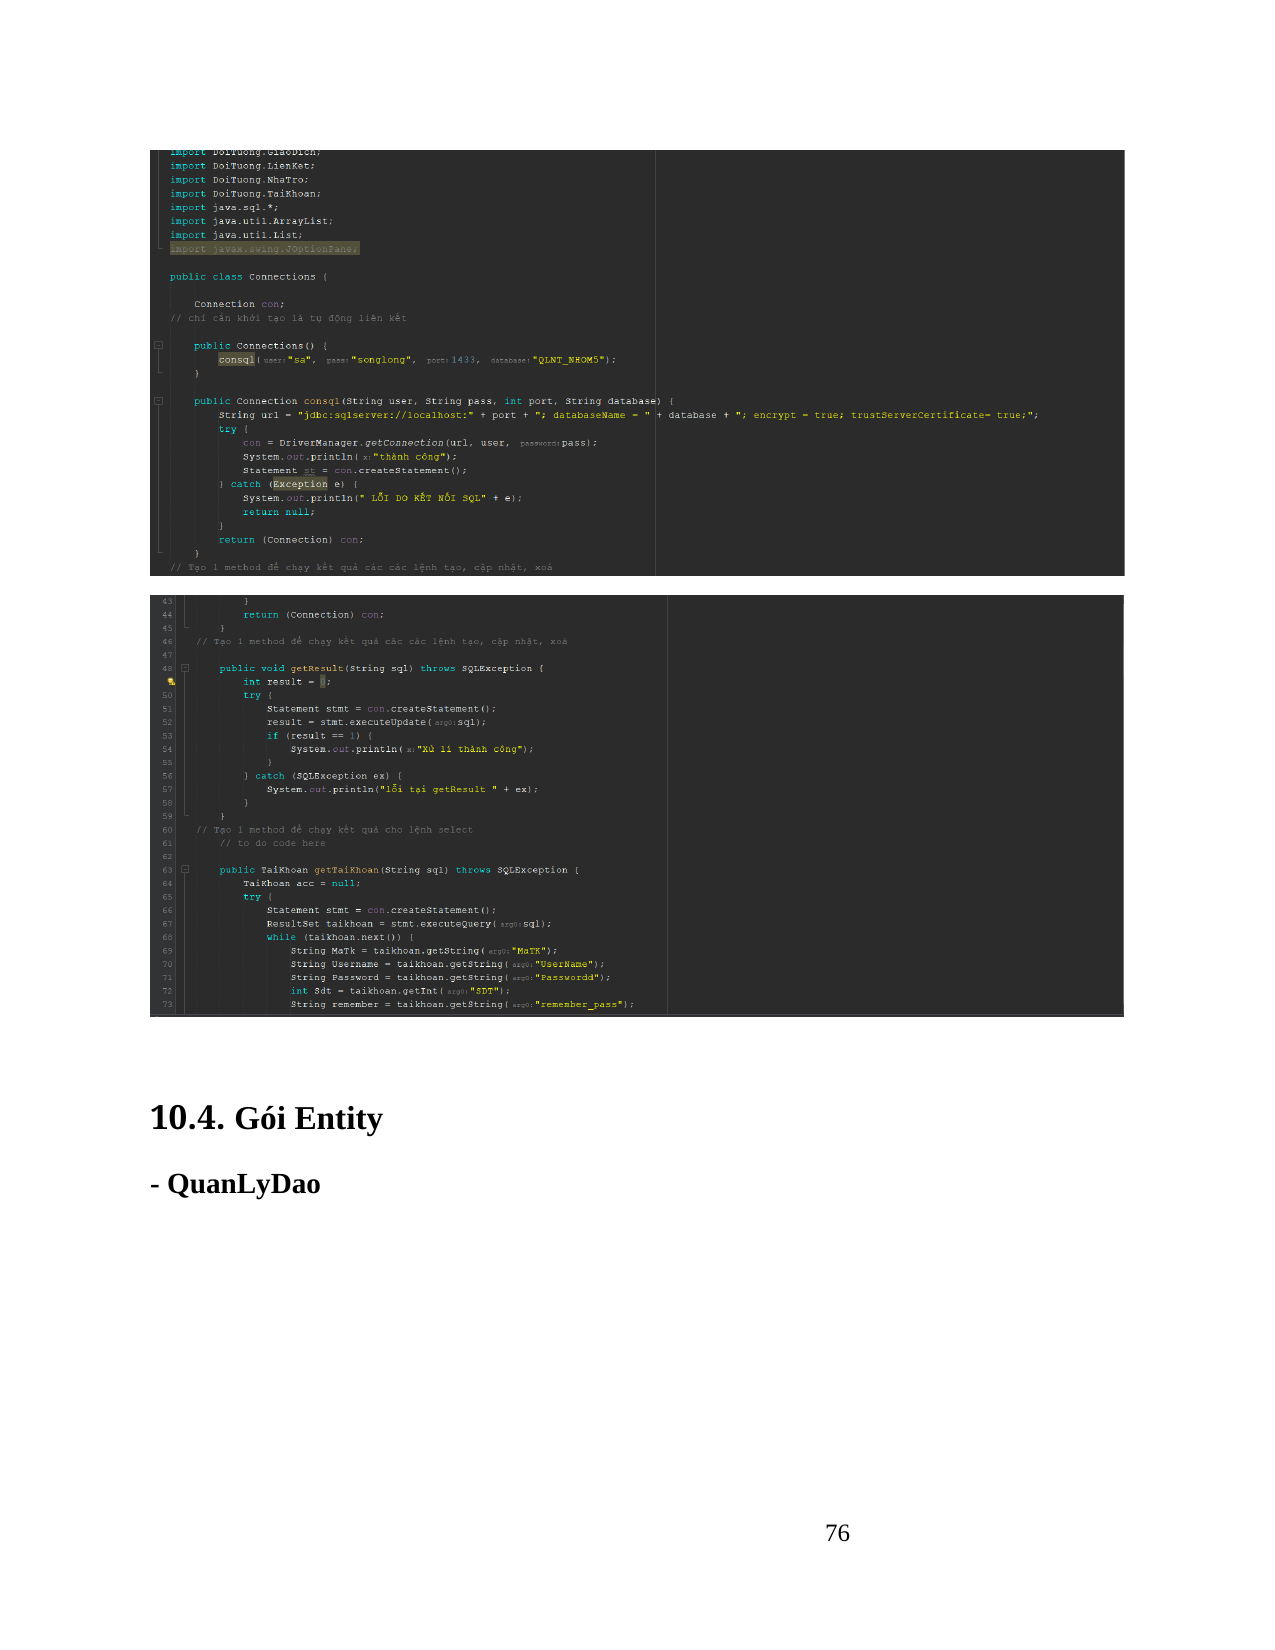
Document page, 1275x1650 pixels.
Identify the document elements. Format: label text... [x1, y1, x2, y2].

subtitle Gói Entity [150, 1094, 1125, 1139]
picture [150, 150, 1125, 576]
text - QuanLyDao [150, 1166, 1125, 1200]
picture [150, 595, 1124, 1017]
